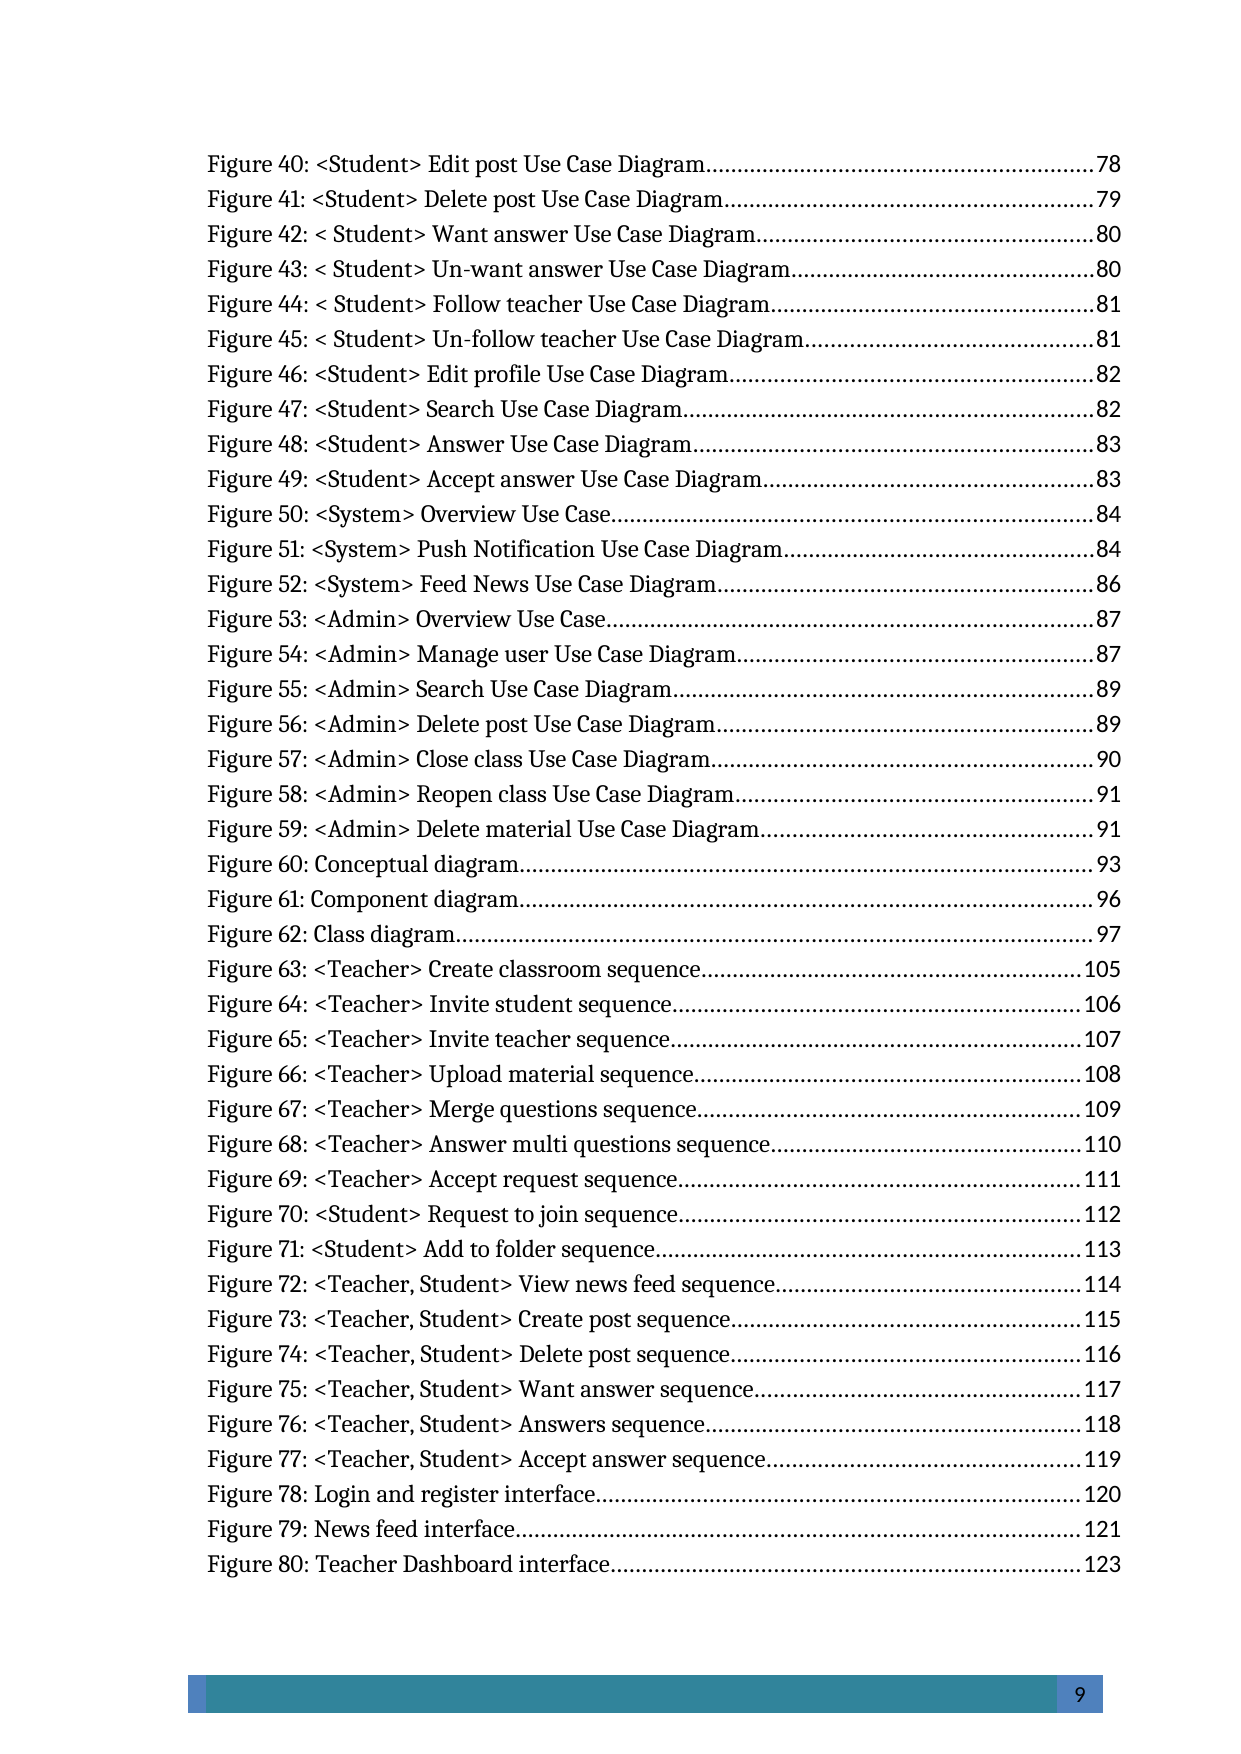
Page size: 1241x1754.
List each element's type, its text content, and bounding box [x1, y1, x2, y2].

text Figure 68: <Teacher> Answer multi questions sequence 110 [207, 1128, 1122, 1158]
text Figure 75: <Teacher, Student> Want answer sequence 117 [207, 1373, 1122, 1403]
text Figure 73: <Teacher, Student> Create post sequence 115 [207, 1303, 1122, 1333]
text Figure 66: <Teacher> Upload material sequence 108 [207, 1058, 1122, 1088]
text Figure 51: <System> Push Notification Use Case Diagram 84 [207, 533, 1122, 563]
text Figure 69: <Teacher> Accept request sequence 111 [207, 1163, 1122, 1193]
text Figure 58: <Admin> Reopen class Use Case Diagram 91 [207, 778, 1122, 808]
text Figure 48: <Student> Answer Use Case Diagram 83 [207, 428, 1122, 458]
text Figure 59: <Admin> Delete material Use Case Diagram 91 [207, 813, 1122, 843]
text Figure 61: Component diagram 96 [207, 883, 1122, 913]
text Figure 77: <Teacher, Student> Accept answer sequence 119 [207, 1443, 1122, 1473]
text Figure 67: <Teacher> Merge questions sequence 109 [207, 1093, 1122, 1123]
text Figure 50: <System> Overview Use Case 84 [207, 498, 1122, 528]
text Figure 80: Teacher Dashboard interface 123 [207, 1548, 1122, 1578]
text Figure 64: <Teacher> Invite student sequence 106 [207, 988, 1122, 1018]
text Figure 42: < Student> Want answer Use Case Diagram 80 [207, 218, 1122, 248]
text Figure 49: <Student> Accept answer Use Case Diagram 83 [207, 463, 1122, 493]
text Figure 52: <System> Feed News Use Case Diagram 86 [207, 568, 1122, 598]
text Figure 54: <Admin> Manage user Use Case Diagram 87 [207, 638, 1122, 668]
text Figure 71: <Student> Add to folder sequence 113 [207, 1233, 1122, 1263]
text Figure 74: <Teacher, Student> Delete post sequence 116 [207, 1338, 1122, 1368]
text Figure 41: <Student> Delete post Use Case Diagram 79 [207, 183, 1122, 213]
text Figure 79: News feed interface 121 [207, 1513, 1122, 1543]
text Figure 56: <Admin> Delete post Use Case Diagram 89 [207, 708, 1122, 738]
text Figure 45: < Student> Un-follow teacher Use Case Diagram 81 [207, 323, 1122, 353]
text Figure 78: Login and register interface 120 [207, 1478, 1122, 1508]
text Figure 57: <Admin> Close class Use Case Diagram 90 [207, 743, 1122, 773]
text Figure 47: <Student> Search Use Case Diagram 82 [207, 393, 1122, 423]
text Figure 43: < Student> Un-want answer Use Case Diagram 80 [207, 253, 1122, 283]
text Figure 53: <Admin> Overview Use Case 87 [207, 603, 1122, 633]
text Figure 40: <Student> Edit post Use Case Diagram 78 [207, 148, 1122, 178]
text Figure 76: <Teacher, Student> Answers sequence 118 [207, 1408, 1122, 1438]
text Figure 46: <Student> Edit profile Use Case Diagram 82 [207, 358, 1122, 388]
text Figure 60: Conceptual diagram 93 [207, 848, 1122, 878]
text Figure 70: <Student> Request to join sequence 112 [207, 1198, 1122, 1228]
text Figure 55: <Admin> Search Use Case Diagram 89 [207, 673, 1122, 703]
text Figure 63: <Teacher> Create classroom sequence 105 [207, 953, 1122, 983]
text Figure 62: Class diagram 97 [207, 918, 1122, 948]
text Figure 65: <Teacher> Invite teacher sequence 107 [207, 1023, 1122, 1053]
text Figure 72: <Teacher, Student> View news feed sequence 114 [207, 1268, 1122, 1298]
text Figure 44: < Student> Follow teacher Use Case Diagram 81 [207, 288, 1122, 318]
